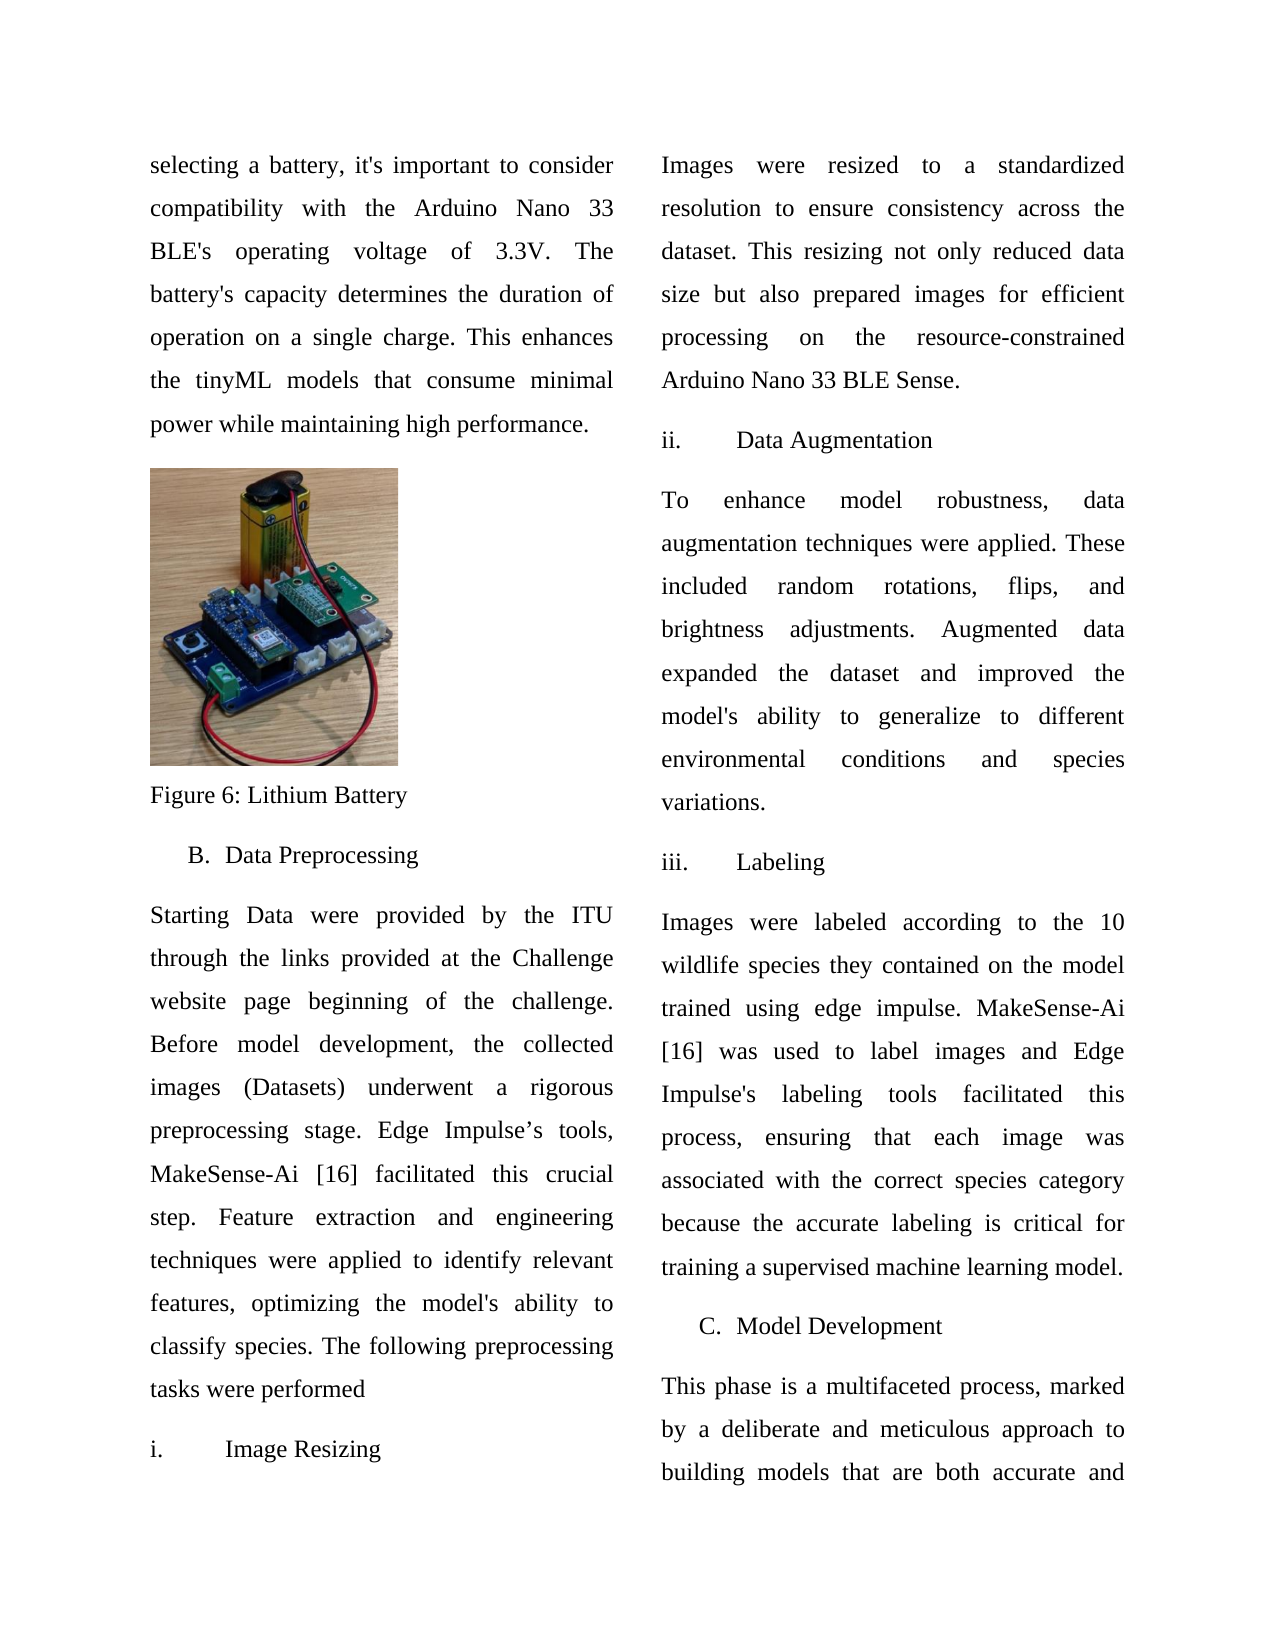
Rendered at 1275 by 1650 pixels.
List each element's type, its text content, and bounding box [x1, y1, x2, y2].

list Data Preprocessing [187, 840, 614, 869]
text Images were resized to a standardized resolution to ensure consistency across the dataset. This resizing not only reduced data size but also prepared images for efficient processing on the resource-constrained Arduino Nano 33 BLE Sense. [661, 150, 1125, 394]
text To enhance model robustness, data augmentation techniques were applied. These included random rotations, flips, and brightness adjustments. Augmented data expanded the dataset and improved the model's ability to generalize to different environmental conditions and species variations. [661, 485, 1125, 816]
list Model Development [699, 1311, 1125, 1340]
text Images were labeled according to the 10 wildlife species they contained on the model trained using edge impulse. MakeSense-Ai was used to label images and Edge Impulse's labeling tools facilitated this process, ensuring that each image was associated with the correct species category because the accurate labeling is critical for training a supervised machine learning model. [661, 907, 1125, 1280]
text ii. Data Augmentation [661, 425, 1125, 454]
text iii. Labeling [661, 847, 1125, 876]
picture [150, 468, 399, 766]
text i. Image Resizing [150, 1434, 614, 1463]
text Starting Data were provided by the ITU through the links provided at the Challenge website page beginning of the challenge. Before model development, the collected images (Datasets) underwent a rigorous preprocessing stage. Edge Impulse’s tools, MakeSense-Ai facilitated this crucial step. Feature extraction and engineering techniques were applied to identify relevant features, optimizing the model's ability to classify species. The following preprocessing tasks were performed [150, 900, 614, 1403]
